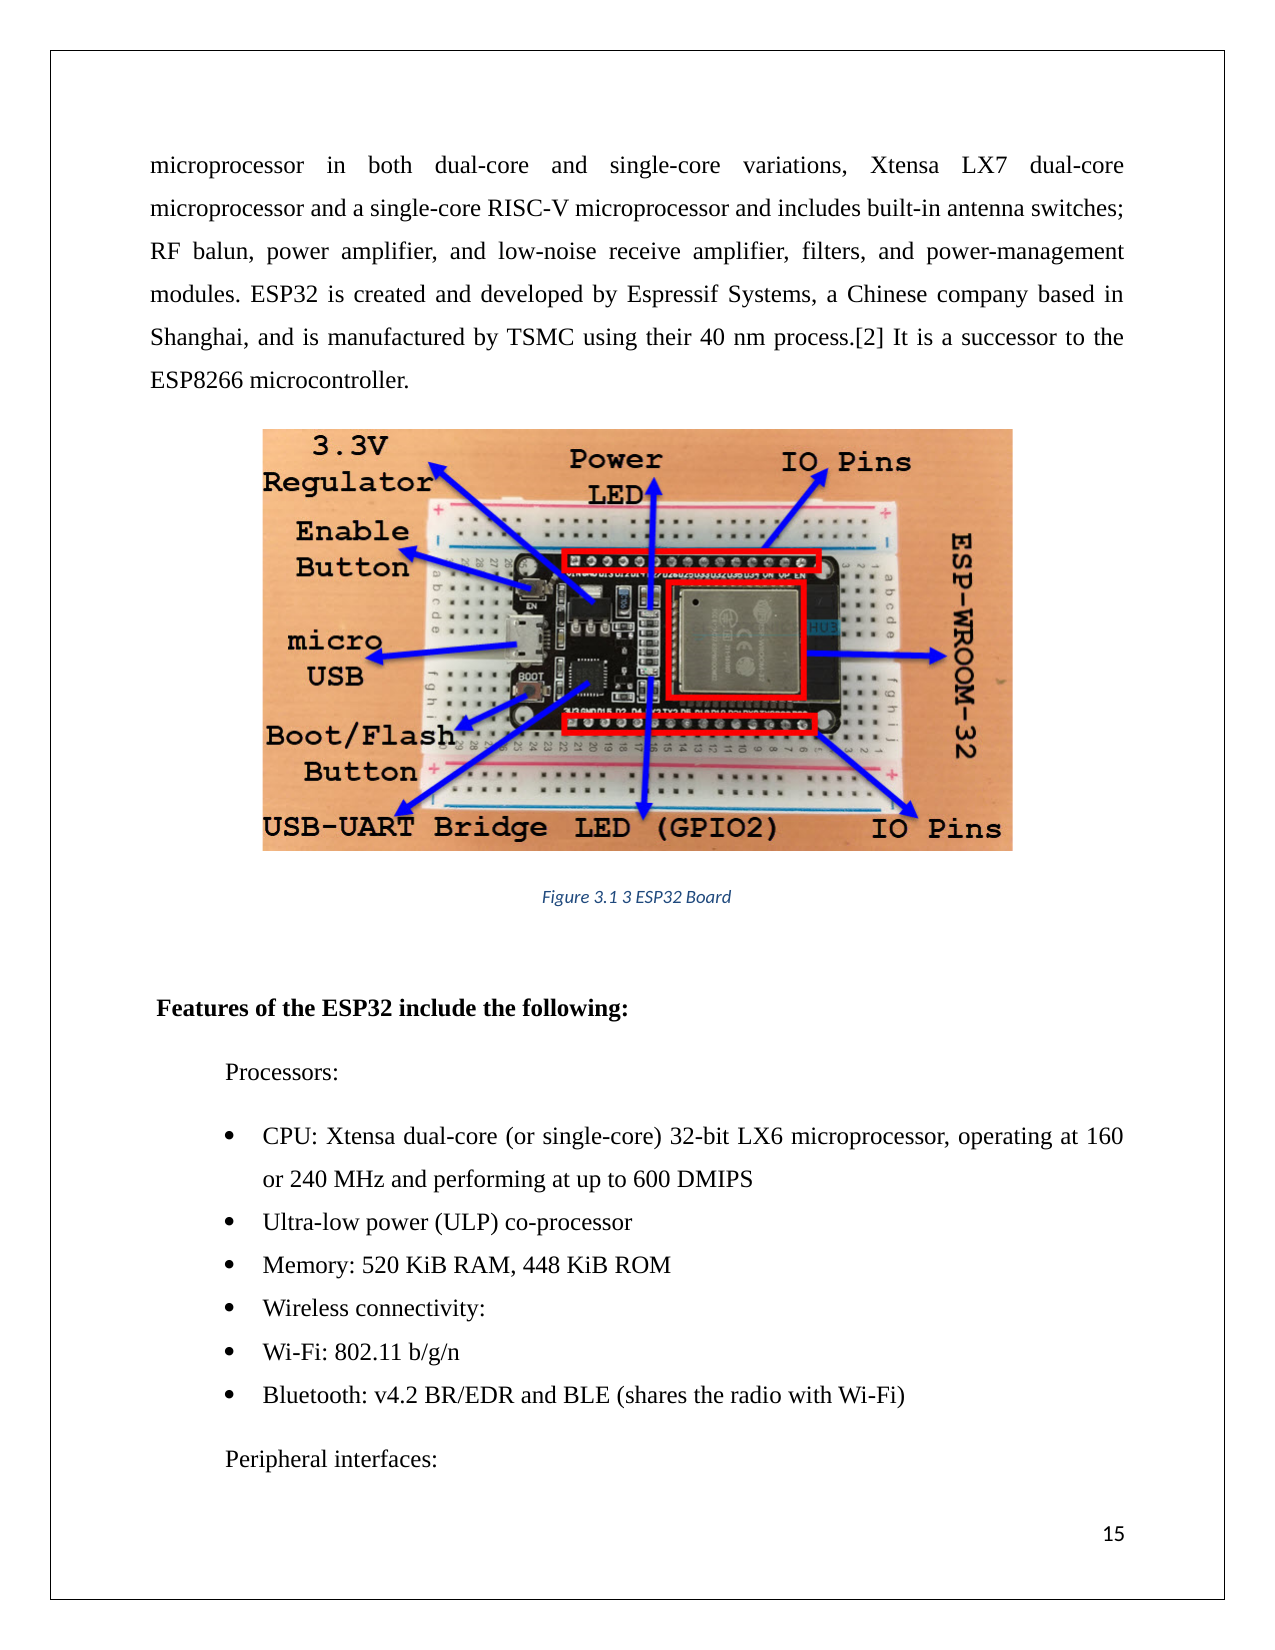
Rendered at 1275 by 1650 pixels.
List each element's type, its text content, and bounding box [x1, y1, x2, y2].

text Features of the ESP32 include the following: [150, 993, 1125, 1022]
text Processors: [150, 1057, 1125, 1086]
list Bluetooth: v4.2 BR/EDR and BLE (shares the radio with Wi-Fi) [225, 1380, 1125, 1408]
list CPU: Xtensa dual-core (or single-core) 32-bit LX6 microprocessor, operating at 160 or 240 MHz and performing at up to 600 DMIPS [225, 1121, 1125, 1193]
picture [262, 429, 1013, 851]
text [150, 150, 1125, 394]
list Ultra-low power (ULP) co-processor [225, 1207, 1125, 1236]
list Wi-Fi: 802.11 b/g/n [225, 1337, 1125, 1365]
text Figure 3.1 3 ESP32 Board [150, 885, 1125, 908]
text Peripheral interfaces: [225, 1444, 1125, 1472]
list Memory: 520 KiB RAM, 448 KiB ROM [225, 1250, 1125, 1279]
list Wireless connectivity: [225, 1293, 1125, 1322]
